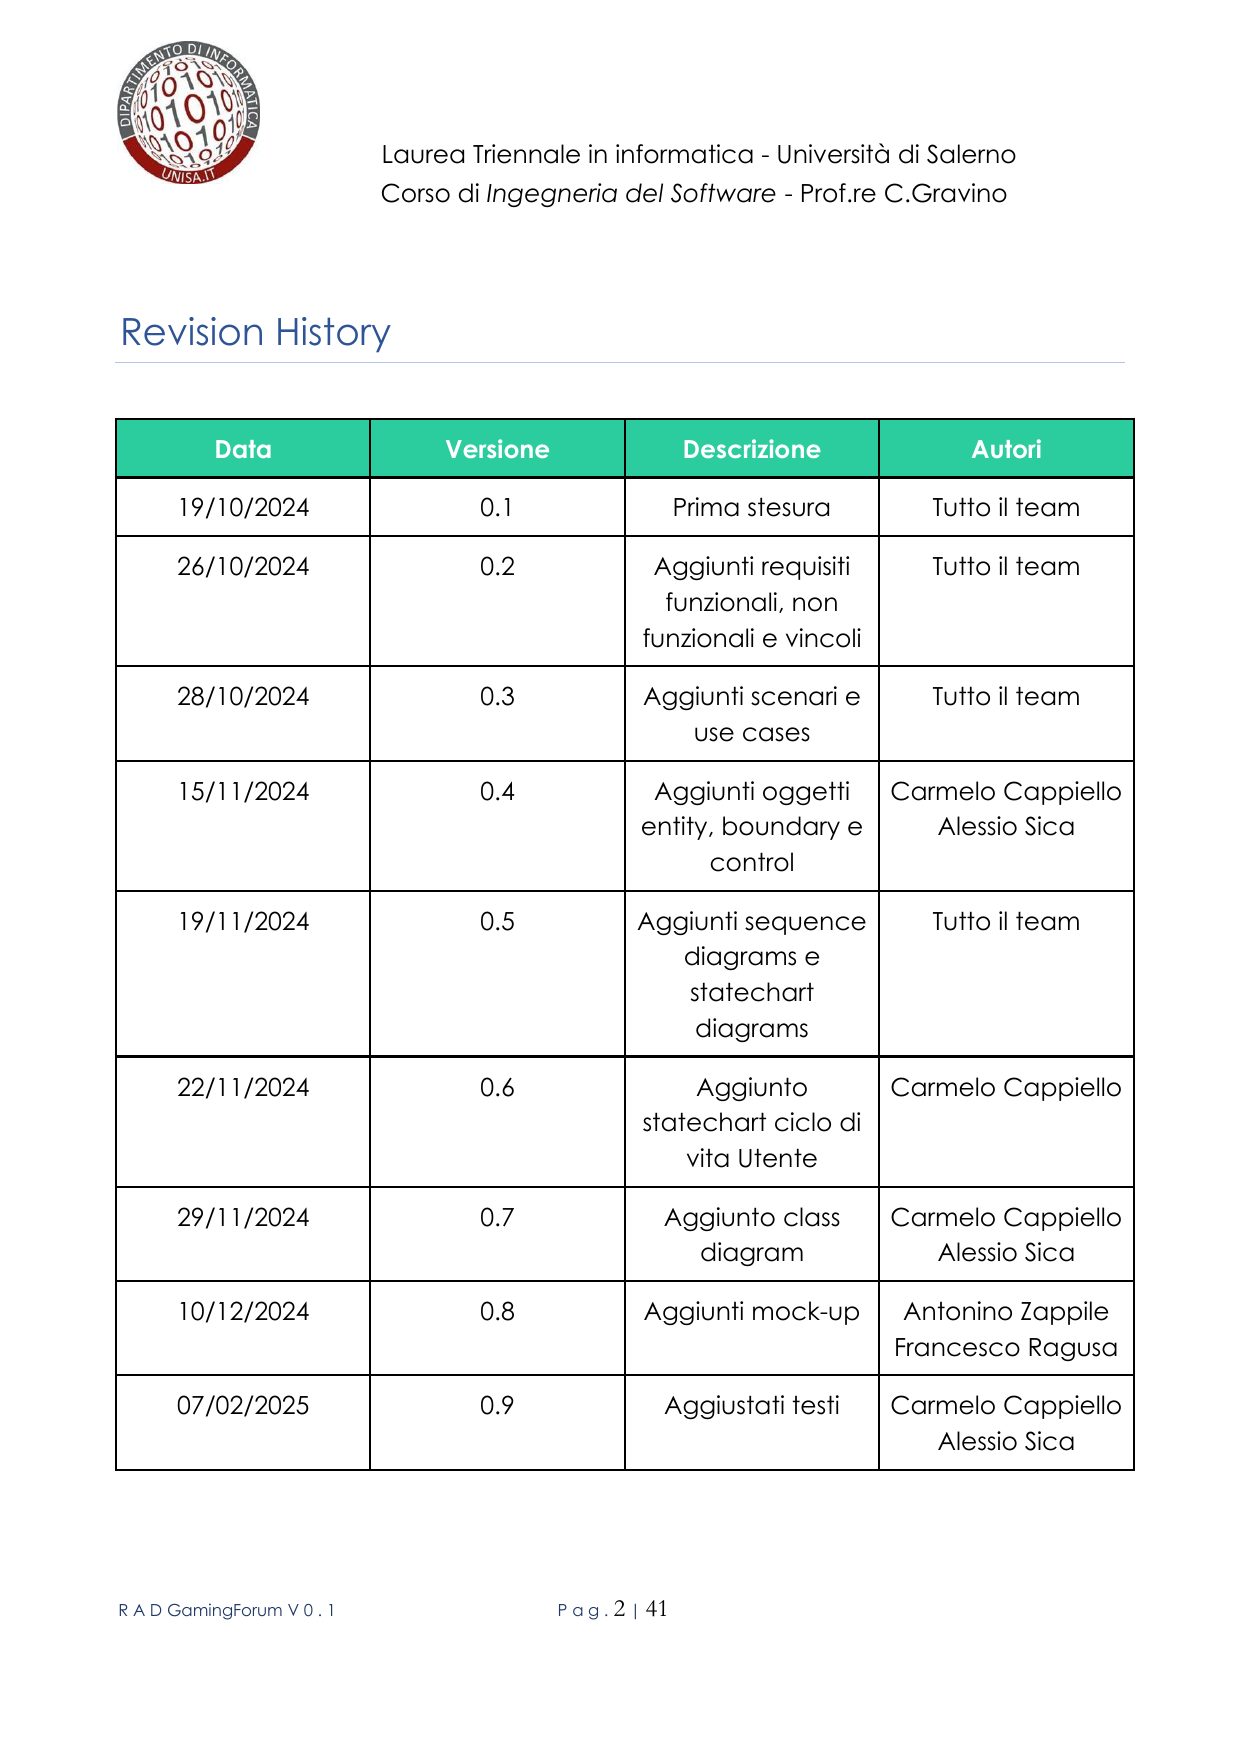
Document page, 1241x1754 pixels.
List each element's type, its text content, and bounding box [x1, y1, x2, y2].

table_cell Carmelo Cappiello Alessio Sica [880, 1188, 1133, 1280]
table_cell 22/11/2024 [117, 1058, 369, 1186]
table_cell 0.8 [371, 1282, 624, 1374]
table_cell 0.6 [371, 1058, 624, 1186]
table_header Versione [371, 420, 624, 476]
table_cell 0.1 [371, 479, 624, 535]
table_cell Aggiunto class diagram [626, 1188, 878, 1280]
table_cell Carmelo Cappiello [880, 1058, 1133, 1186]
table_cell Aggiunti oggetti entity, boundary e control [626, 762, 878, 889]
subtitle Revision History [120, 304, 1132, 357]
table_cell 19/10/2024 [117, 479, 369, 535]
table_cell 28/10/2024 [117, 667, 369, 759]
table_cell 15/11/2024 [117, 762, 369, 889]
table_cell Aggiustati testi [626, 1376, 878, 1469]
table_cell 10/12/2024 [117, 1282, 369, 1374]
table_cell Tutto il team [880, 892, 1133, 1055]
table_cell 0.9 [371, 1376, 624, 1469]
table_cell 29/11/2024 [117, 1188, 369, 1280]
table_cell Aggiunti requisiti funzionali, non funzionali e vincoli [626, 537, 878, 665]
table_cell Prima stesura [626, 479, 878, 535]
picture [117, 41, 260, 184]
table_cell 26/10/2024 [117, 537, 369, 665]
table_cell 0.2 [371, 537, 624, 665]
table_cell Tutto il team [880, 537, 1133, 665]
table_header Descrizione [626, 420, 878, 476]
table_cell Carmelo Cappiello Alessio Sica [880, 762, 1133, 889]
table_cell Aggiunti mock-up [626, 1282, 878, 1374]
table_header Data [117, 420, 369, 476]
table_cell 0.7 [371, 1188, 624, 1280]
table_cell Antonino Zappile Francesco Ragusa [880, 1282, 1133, 1374]
table_cell 0.5 [371, 892, 624, 1055]
table_cell Carmelo Cappiello Alessio Sica [880, 1376, 1133, 1469]
table_cell 19/11/2024 [117, 892, 369, 1055]
table_cell Tutto il team [880, 667, 1133, 759]
table_cell Tutto il team [880, 479, 1133, 535]
table_cell Aggiunti scenari e use cases [626, 667, 878, 759]
table_cell 0.3 [371, 667, 624, 759]
table_cell Aggiunto statechart ciclo di vita Utente [626, 1058, 878, 1186]
table_cell 07/02/2025 [117, 1376, 369, 1469]
table_cell Aggiunti sequence diagrams e statechart diagrams [626, 892, 878, 1055]
table_header Autori [880, 420, 1133, 476]
table_cell 0.4 [371, 762, 624, 889]
